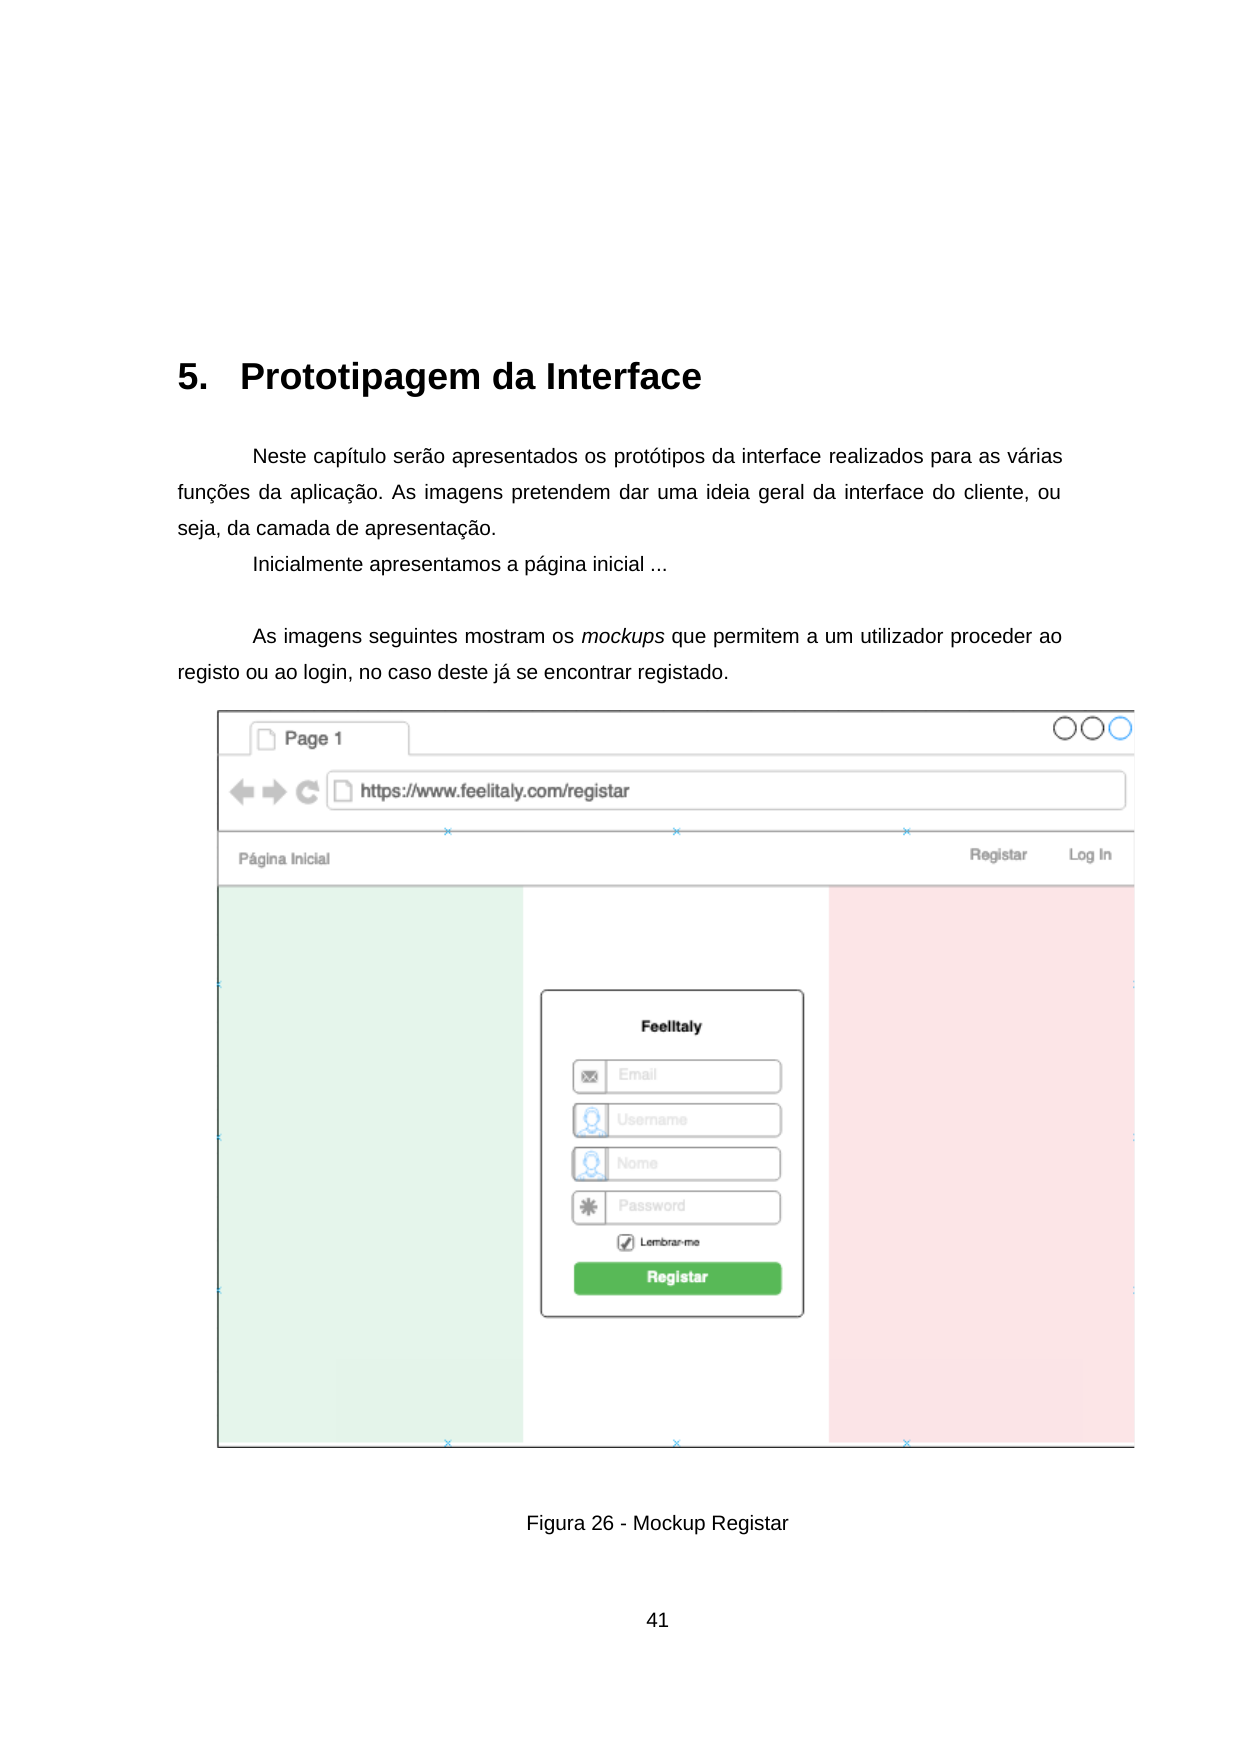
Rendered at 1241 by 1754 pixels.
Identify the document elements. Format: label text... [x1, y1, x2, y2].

text Neste capítulo serão apresentados os protótipos da interface realizados para as várias funções da aplicação. As imagens pretendem dar uma ideia geral da interface do cliente, ou seja, da camada de apresentação. [177, 444, 1063, 540]
text Figura 26 - Mockup Registar [177, 1511, 1063, 1535]
text Inicialmente apresentamos a página inicial ... [177, 552, 1063, 576]
text Prototipagem da Interface [177, 354, 1063, 398]
picture [216, 710, 1134, 1448]
text As imagens seguintes mostram os mockups que permitem a um utilizador proceder ao registo ou ao login, no caso deste já se encontrar registado. [177, 624, 1063, 684]
